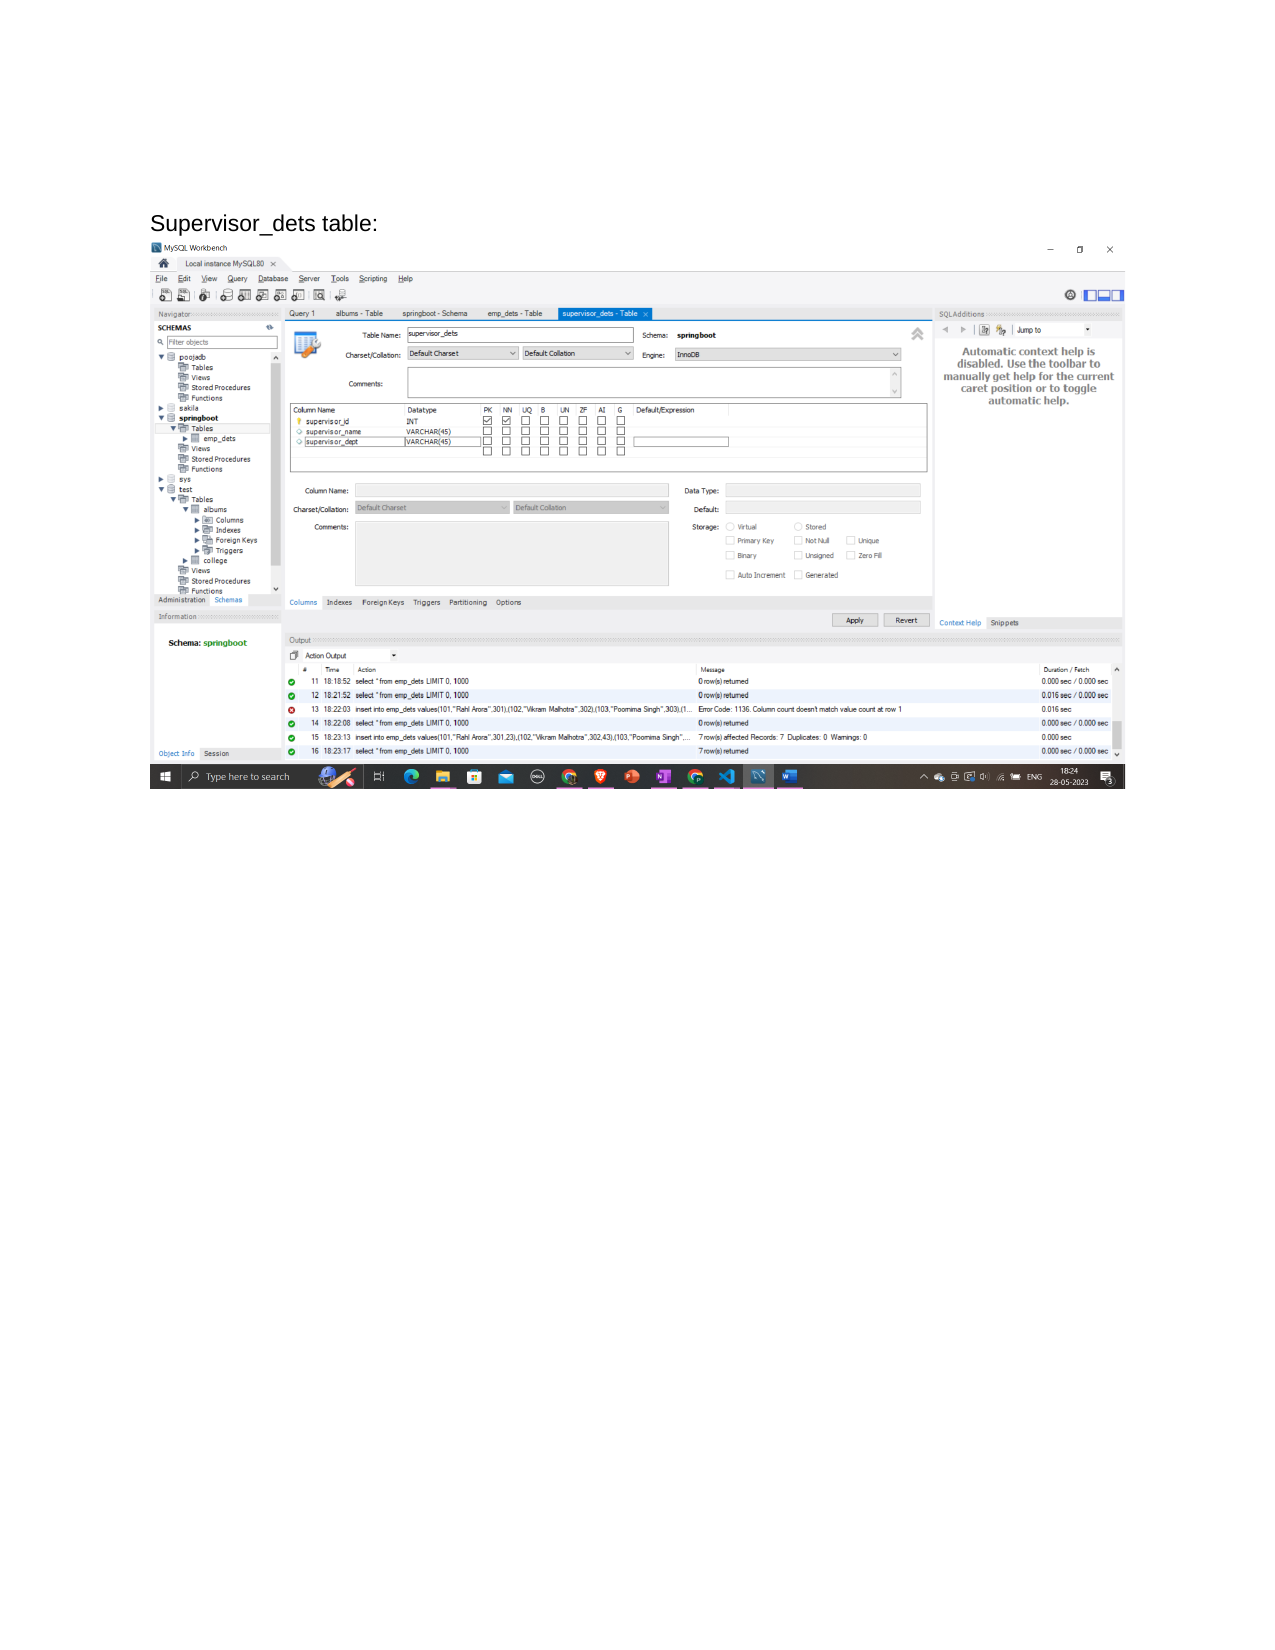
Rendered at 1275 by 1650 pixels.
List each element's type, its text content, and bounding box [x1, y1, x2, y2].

picture [150, 240, 1125, 789]
text Supervisor_dets table: [150, 210, 1125, 237]
